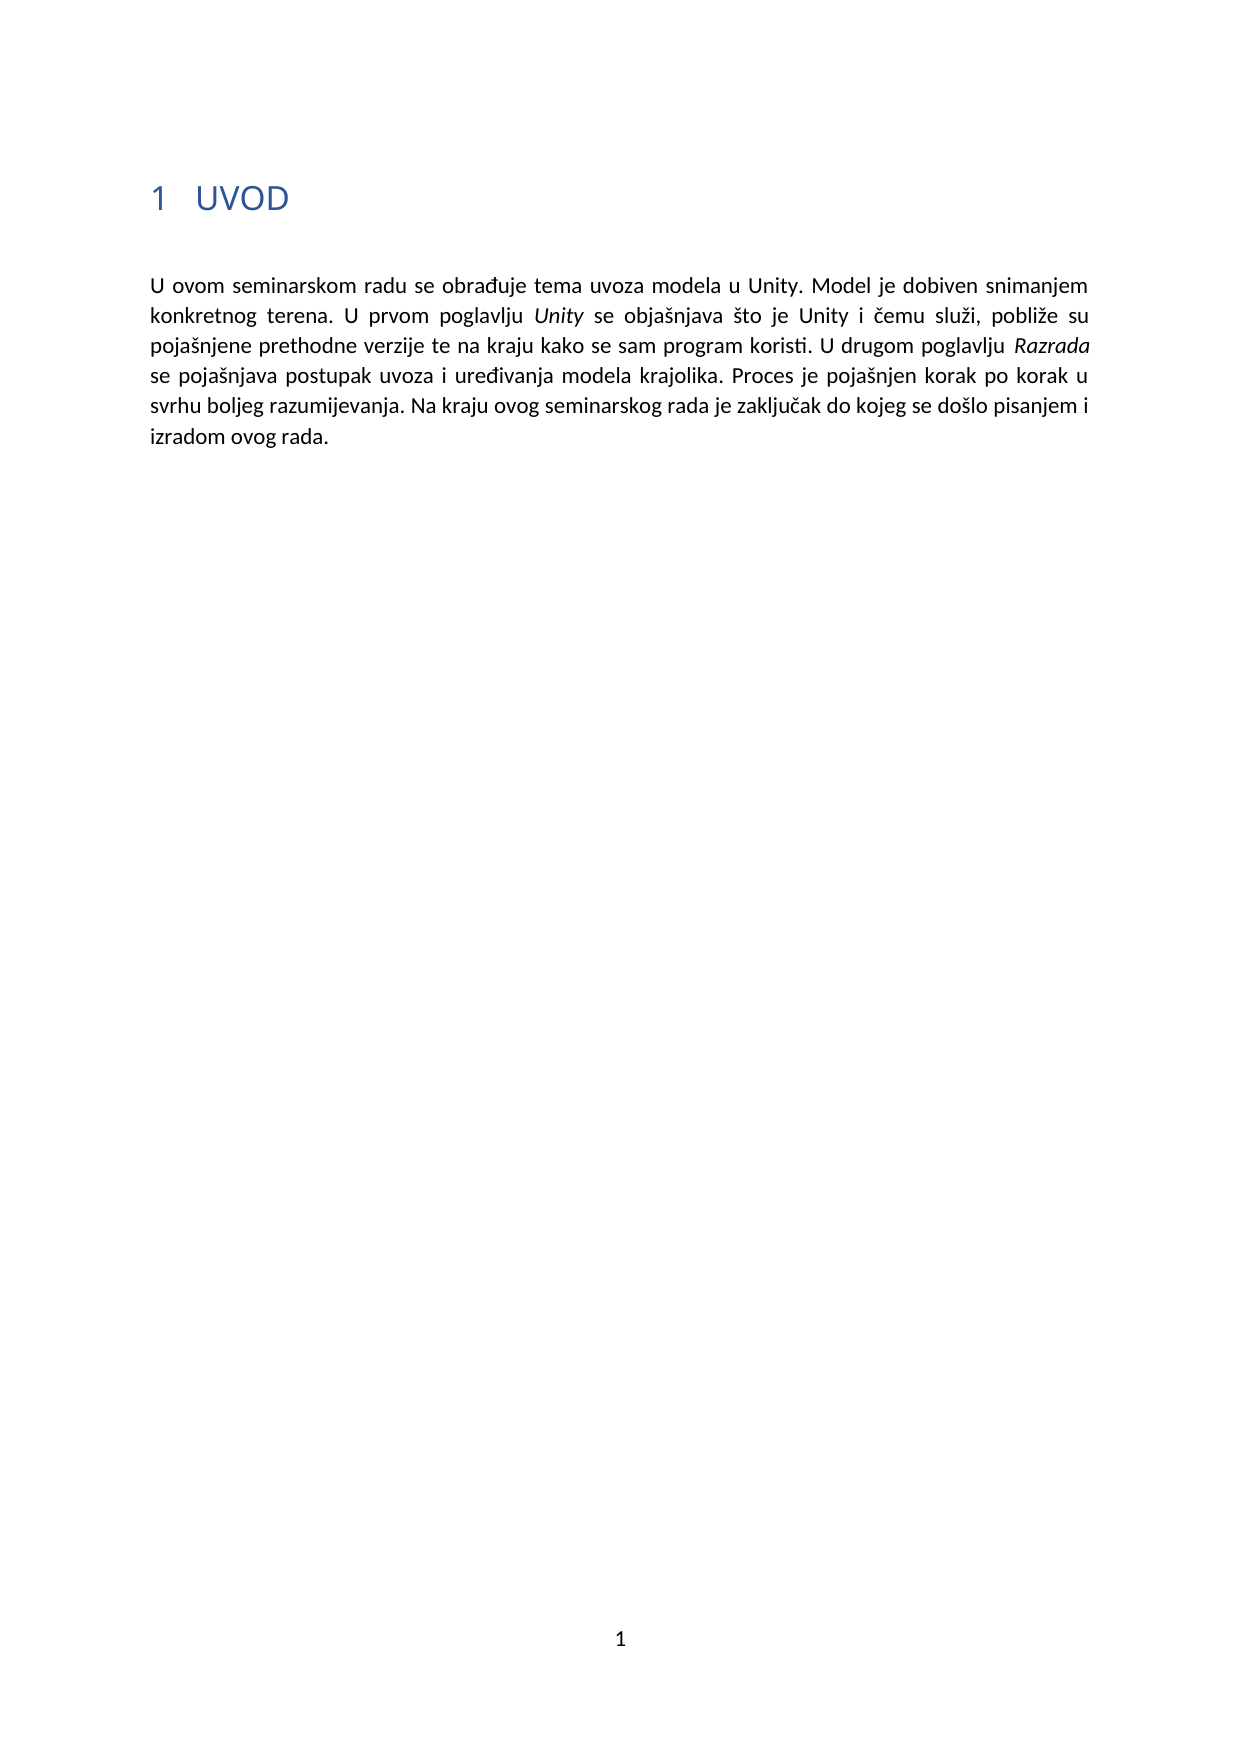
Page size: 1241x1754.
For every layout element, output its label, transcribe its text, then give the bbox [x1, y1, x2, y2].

text U ovom seminarskom radu se obrađuje tema uvoza modela u Unity. Model je dobiven snimanjem konkretnog terena. U prvom poglavlju Unity se objašnjava što je Unity i čemu služi, pobliže su pojašnjene prethodne verzije te na kraju kako se sam program koristi. U drugom poglavlju Razrada se pojašnjava postupak uvoza i uređivanja modela krajolika. Proces je pojašnjen korak po korak u svrhu boljeg razumijevanja. Na kraju ovog seminarskog rada je zaključak do kojeg se došlo pisanjem i izradom ovog rada. [150, 271, 1090, 450]
subtitle UVOD [150, 175, 1090, 220]
